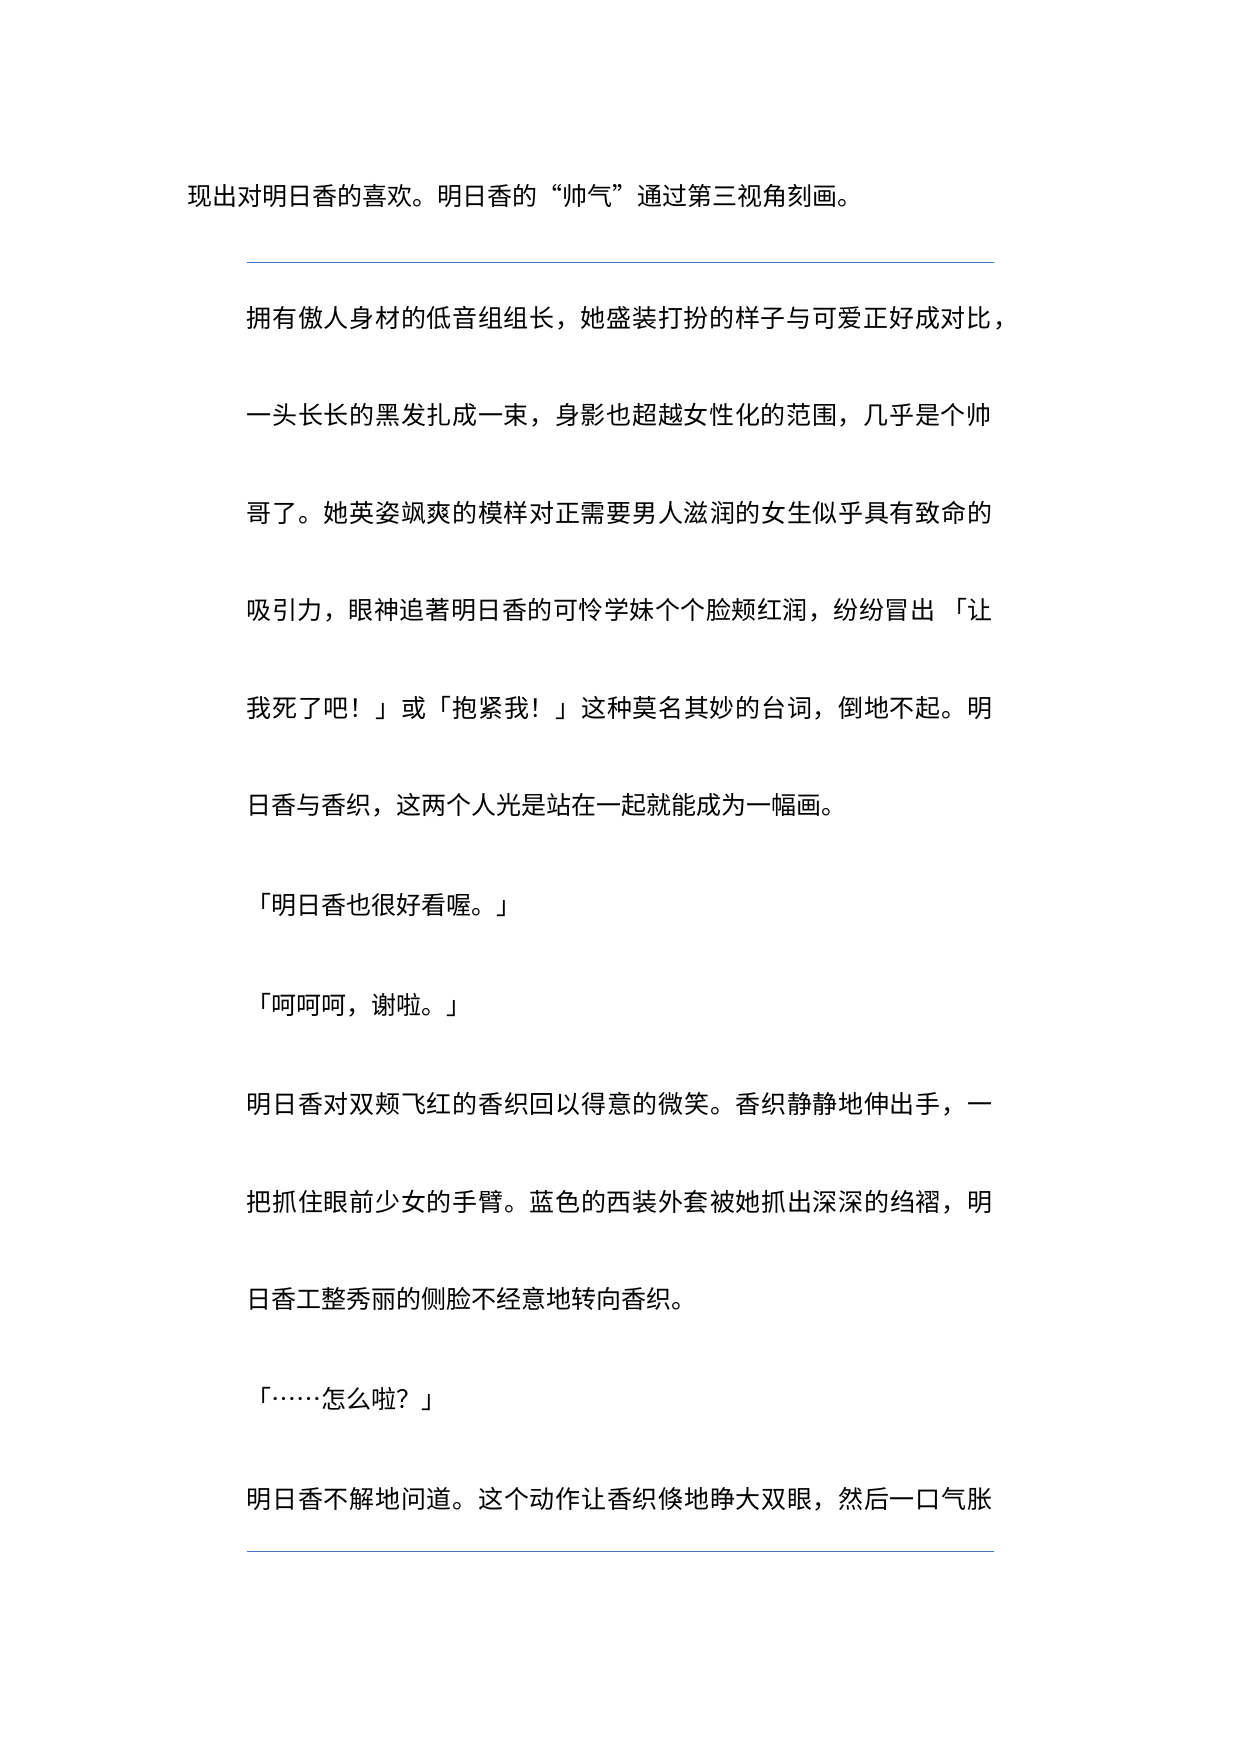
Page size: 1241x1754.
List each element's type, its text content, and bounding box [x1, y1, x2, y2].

text 「明日香也很好看喔。」 [247, 849, 994, 936]
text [247, 1443, 994, 1551]
text 明日香对双颊飞红的香织回以得意的微笑。香织静静地伸出手，一把抓住眼前少女的手臂。蓝色的西装外套被她抓出深深的绉褶，明日香工整秀丽的侧脸不经意地转向香织。 [247, 1049, 994, 1331]
text 「呵呵呵，谢啦。」 [247, 949, 994, 1036]
text 拥有傲人身材的低音组组长，她盛装打扮的样子与可爱正好成对比，一头长长的黑发扎成一束，身影也超越女性化的范围，几乎是个帅哥了。她英姿飒爽的模样对正需要男人滋润的女生似乎具有致命的吸引力，眼神追著明日香的可怜学妹个个脸颊红润，纷纷冒出 「让我死了吧！」或「抱紧我！」这种莫名其妙的台词，倒地不起。明日香与香织，这两个人光是站在一起就能成为一幅画。 [247, 263, 994, 836]
text 「……怎么啦？」 [247, 1343, 994, 1430]
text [187, 162, 1053, 227]
